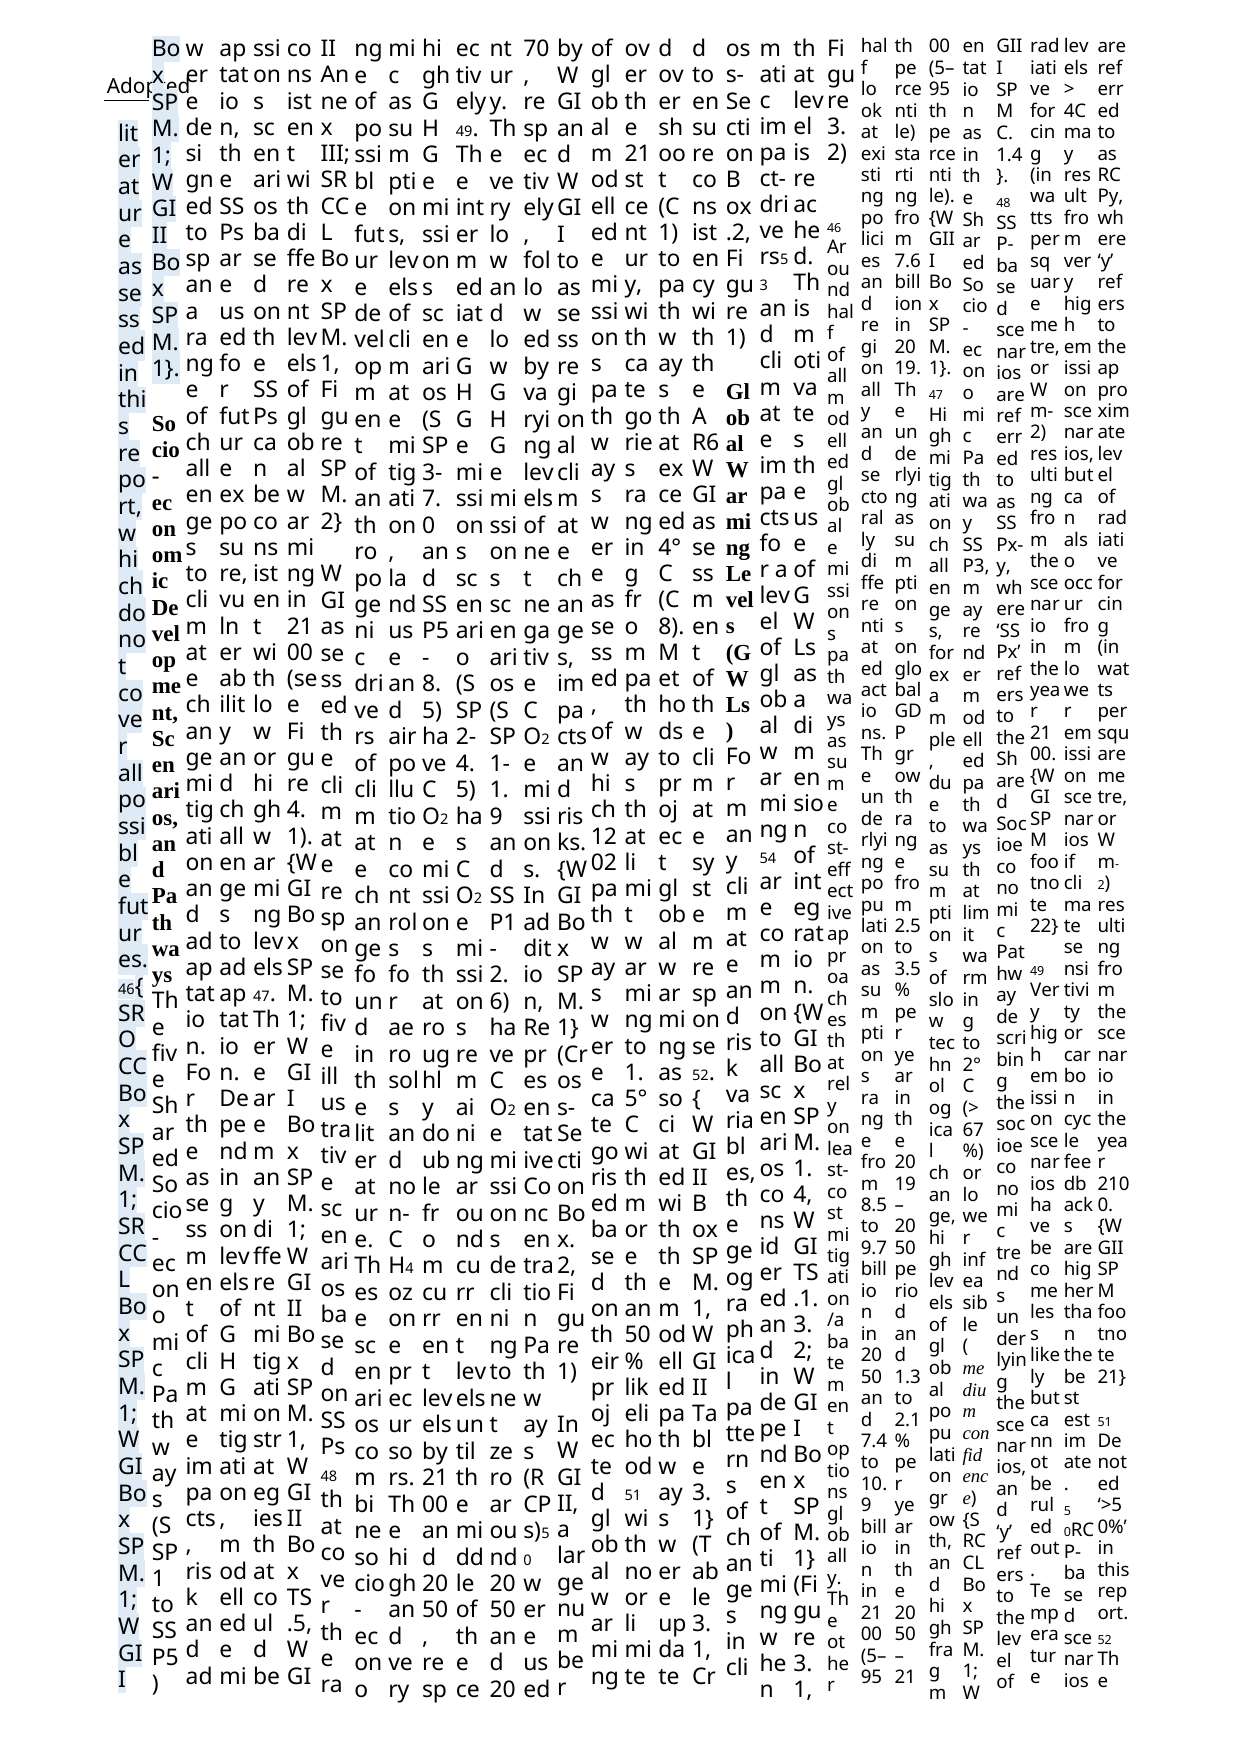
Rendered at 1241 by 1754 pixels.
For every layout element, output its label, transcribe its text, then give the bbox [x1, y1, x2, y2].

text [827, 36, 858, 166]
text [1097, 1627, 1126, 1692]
text In WGIII, a large number of global modelled emissions pathways were assessed, of which 1202 pathways were categorised based on their projected global warming over the 21st century, with categories ranging from pathways that limit warming to 1.5°C with more than 50% likelihood51 with no or limited overshoot (C1) to pathways that exceed 4°C (C8). Methods to project global warming associated with the modelled pathways were updated to ensure consistency with the AR6 WGI assessment of the climate system response52. {WGIII Box SPM.1, WGIII Table 3.1} (Table 3.1, Cross-Section Box.2, Figure 1) [692, 36, 720, 1689]
text In WGIII, a large number of global modelled emissions pathways were assessed, of which 1202 pathways were categorised based on their projected global warming over the 21st century, with categories ranging from pathways that limit warming to 1.5°C with more than 50% likelihood51 with no or limited overshoot (C1) to pathways that exceed 4°C (C8). Methods to project global warming associated with the modelled pathways were updated to ensure consistency with the AR6 WGI assessment of the climate system response52. {WGIII Box SPM.1, WGIII Table 3.1} (Table 3.1, Cross-Section Box.2, Figure 1) [591, 36, 619, 1689]
text literature assessed in this report, which do not cover all possible futures.46{SROCC Box SPM.1; SRCCL Box SPM.1; WGI Box SPM.1; WGII Box SPM.1; WGIII Box SPM.1}. [126, 120, 149, 1693]
text 46 Around half of all modelled global emissions pathways assume cost-effective approaches that rely on least-cost mitigation/abatement options globally. The other half look at existing policies and regionally and sectorally differentiated actions. The underlying population assumptions range from 8.5 to 9.7 billion in 2050 and 7.4 to 10.9 billion in 2100 (5–95th percentile) starting from 7.6 billion in 2019. The underlying assumptions on global GDP growth range from 2.5 to 3.5% per year in the 2019–2050 period and 1.3 to 2.1% per year in the 2050–2100 (5–95th percentile). {WGIII Box SPM.1}. [861, 36, 888, 1688]
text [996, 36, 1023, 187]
text Global Warming Levels (GWLs) For many climate and risk variables, the geographical patterns of changes in climatic impact-drivers53 and climate impacts for a level of global warming54 are common to all scenarios considered and independent of timing when that level is reached. This motivates the use of GWLs as a dimension of integration. {WGI Box SPM.1.4, WGI TS.1.3.2; WGII Box SPM.1} (Figure 3.1, Figure 3.2) [793, 36, 824, 1702]
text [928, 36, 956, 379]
text 46 Around half of all modelled global emissions pathways assume cost-effective approaches that rely on least-cost mitigation/abatement options globally. The other half look at existing policies and regionally and sectorally differentiated actions. The underlying population assumptions range from 8.5 to 9.7 billion in 2050 and 7.4 to 10.9 billion in 2100 (5–95th percentile) starting from 7.6 billion in 2019. The underlying assumptions on global GDP growth range from 2.5 to 3.5% per year in the 2019–2050 period and 1.3 to 2.1% per year in the 2050–2100 (5–95th percentile). {WGIII Box SPM.1}. [827, 215, 854, 1696]
text Socio-economic Development, Scenarios, and Pathways The five Shared Socio-economic Pathways (SSP1 to SSP5) were designed to span a range of challenges to climate change mitigation and adaptation. For the assessment of climate impacts, risk and adaptation, the SSPs are used for future exposure, vulnerability and challenges to adaptation. Depending on levels of GHG mitigation, modelled emissions scenarios based on the SSPs can be consistent with low or high warming levels47. There are many different mitigation strategies that could be consistent with different levels of global warming in 2100 (see Figure 4.1). {WGI Box SPM.1; WGII Box SPM.1; WGIII Box SPM.1, WGIII Box TS.5, WGIII Annex III; SRCCL Box SPM.1, Figure SPM.2} [219, 36, 250, 1689]
text Global Warming Levels (GWLs) For many climate and risk variables, the geographical patterns of changes in climatic impact-drivers53 and climate impacts for a level of global warming54 are common to all scenarios considered and independent of timing when that level is reached. This motivates the use of GWLs as a dimension of integration. {WGI Box SPM.1.4, WGI TS.1.3.2; WGII Box SPM.1} (Figure 3.1, Figure 3.2) [759, 36, 790, 1702]
table_header Adopted [104, 71, 149, 100]
text 46 Around half of all modelled global emissions pathways assume cost-effective approaches that rely on least-cost mitigation/abatement options globally. The other half look at existing policies and regionally and sectorally differentiated actions. The underlying population assumptions range from 8.5 to 9.7 billion in 2050 and 7.4 to 10.9 billion in 2100 (5–95th percentile) starting from 7.6 billion in 2019. The underlying assumptions on global GDP growth range from 2.5 to 3.5% per year in the 2019–2050 period and 1.3 to 2.1% per year in the 2050–2100 (5–95th percentile). {WGIII Box SPM.1}. [894, 36, 922, 1688]
text In WGIII, a large number of global modelled emissions pathways were assessed, of which 1202 pathways were categorised based on their projected global warming over the 21st century, with categories ranging from pathways that limit warming to 1.5°C with more than 50% likelihood51 with no or limited overshoot (C1) to pathways that exceed 4°C (C8). Methods to project global warming associated with the modelled pathways were updated to ensure consistency with the AR6 WGI assessment of the climate system response52. {WGIII Box SPM.1, WGIII Table 3.1} (Table 3.1, Cross-Section Box.2, Figure 1) [658, 36, 687, 1689]
text In WGIII, a large number of global modelled emissions pathways were assessed, of which 1202 pathways were categorised based on their projected global warming over the 21st century, with categories ranging from pathways that limit warming to 1.5°C with more than 50% likelihood51 with no or limited overshoot (C1) to pathways that exceed 4°C (C8). Methods to project global warming associated with the modelled pathways were updated to ensure consistency with the AR6 WGI assessment of the climate system response52. {WGIII Box SPM.1, WGIII Table 3.1} (Table 3.1, Cross-Section Box.2, Figure 1) [624, 36, 653, 1689]
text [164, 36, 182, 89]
text Socio-economic Development, Scenarios, and Pathways The five Shared Socio-economic Pathways (SSP1 to SSP5) were designed to span a range of challenges to climate change mitigation and adaptation. For the assessment of climate impacts, risk and adaptation, the SSPs are used for future exposure, vulnerability and challenges to adaptation. Depending on levels of GHG mitigation, modelled emissions scenarios based on the SSPs can be consistent with low or high warming levels47. There are many different mitigation strategies that could be consistent with different levels of global warming in 2100 (see Figure 4.1). {WGI Box SPM.1; WGII Box SPM.1; WGIII Box SPM.1, WGIII Box TS.5, WGIII Annex III; SRCCL Box SPM.1, Figure SPM.2} [253, 36, 284, 1689]
text 47 High mitigation challenges, for example, due to assumptions of slow technological change, high levels of global population growth, and high fragmentation as in the Shared Socio-economic Pathway SSP3, may render modelled pathways that limit warming to 2°C (> 67%) or lower infeasible (medium confidence) {SRCCL Box SPM.1; WGIII SPM C.1.4}. [928, 382, 956, 1704]
text 48 SSP-based scenarios are referred to as SSPx-y, where ‘SSPx’ refers to the Shared Socioeconomic Pathway describing the socioeconomic trends underlying the scenarios, and ‘y’ refers to the level of radiative forcing (in watts per square metre, or Wm-2) resulting from the scenario in the year 2100. {WGI SPM footnote 22} 49 Very high emission scenarios have become less likely but cannot be ruled out. Temperature levels > 4C may result from very high emission scenarios, but can also occur from lower emission scenarios if climate sensitivity or carbon cycle feedbacks are higher than the best estimate. [1030, 36, 1061, 1688]
text 50RCP-based scenarios are referred to as RCPy, where ‘y’ refers to the approximate level of radiative forcing (in watts per square metre, or Wm-2) resulting from the scenario in the year 2100. {WGII SPM footnote 21} 51 Denoted ‘>50%’ in this report. [1097, 36, 1130, 1623]
text Global Warming Levels (GWLs) For many climate and risk variables, the geographical patterns of changes in climatic impact-drivers53 and climate impacts for a level of global warming54 are common to all scenarios considered and independent of timing when that level is reached. This motivates the use of GWLs as a dimension of integration. {WGI Box SPM.1.4, WGI TS.1.3.2; WGII Box SPM.1} (Figure 3.1, Figure 3.2) [726, 379, 756, 1681]
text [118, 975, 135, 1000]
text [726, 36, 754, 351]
text Socio-economic Development, Scenarios, and Pathways The five Shared Socio-economic Pathways (SSP1 to SSP5) were designed to span a range of challenges to climate change mitigation and adaptation. For the assessment of climate impacts, risk and adaptation, the SSPs are used for future exposure, vulnerability and challenges to adaptation. Depending on levels of GHG mitigation, modelled emissions scenarios based on the SSPs can be consistent with low or high warming levels47. There are many different mitigation strategies that could be consistent with different levels of global warming in 2100 (see Figure 4.1). {WGI Box SPM.1; WGII Box SPM.1; WGIII Box SPM.1, WGIII Box TS.5, WGIII Annex III; SRCCL Box SPM.1, Figure SPM.2} [287, 36, 317, 1689]
text Socio-economic Development, Scenarios, and Pathways The five Shared Socio-economic Pathways (SSP1 to SSP5) were designed to span a range of challenges to climate change mitigation and adaptation. For the assessment of climate impacts, risk and adaptation, the SSPs are used for future exposure, vulnerability and challenges to adaptation. Depending on levels of GHG mitigation, modelled emissions scenarios based on the SSPs can be consistent with low or high warming levels47. There are many different mitigation strategies that could be consistent with different levels of global warming in 2100 (see Figure 4.1). {WGI Box SPM.1; WGII Box SPM.1; WGIII Box SPM.1, WGIII Box TS.5, WGIII Annex III; SRCCL Box SPM.1, Figure SPM.2} [185, 36, 216, 1689]
text 47 High mitigation challenges, for example, due to assumptions of slow technological change, high levels of global population growth, and high fragmentation as in the Shared Socio-economic Pathway SSP3, may render modelled pathways that limit warming to 2°C (> 67%) or lower infeasible (medium confidence) {SRCCL Box SPM.1; WGIII SPM C.1.4}. [962, 36, 990, 1704]
text 48 SSP-based scenarios are referred to as SSPx-y, where ‘SSPx’ refers to the Shared Socioeconomic Pathway describing the socioeconomic trends underlying the scenarios, and ‘y’ refers to the level of radiative forcing (in watts per square metre, or Wm-2) resulting from the scenario in the year 2100. {WGI SPM footnote 22} 49 Very high emission scenarios have become less likely but cannot be ruled out. Temperature levels > 4C may result from very high emission scenarios, but can also occur from lower emission scenarios if climate sensitivity or carbon cycle feedbacks are higher than the best estimate. [996, 191, 1027, 1693]
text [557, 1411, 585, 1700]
text 48 SSP-based scenarios are referred to as SSPx-y, where ‘SSPx’ refers to the Shared Socioeconomic Pathway describing the socioeconomic trends underlying the scenarios, and ‘y’ refers to the level of radiative forcing (in watts per square metre, or Wm-2) resulting from the scenario in the year 2100. {WGI SPM footnote 22} 49 Very high emission scenarios have become less likely but cannot be ruled out. Temperature levels > 4C may result from very high emission scenarios, but can also occur from lower emission scenarios if climate sensitivity or carbon cycle feedbacks are higher than the best estimate. [1063, 36, 1094, 1495]
